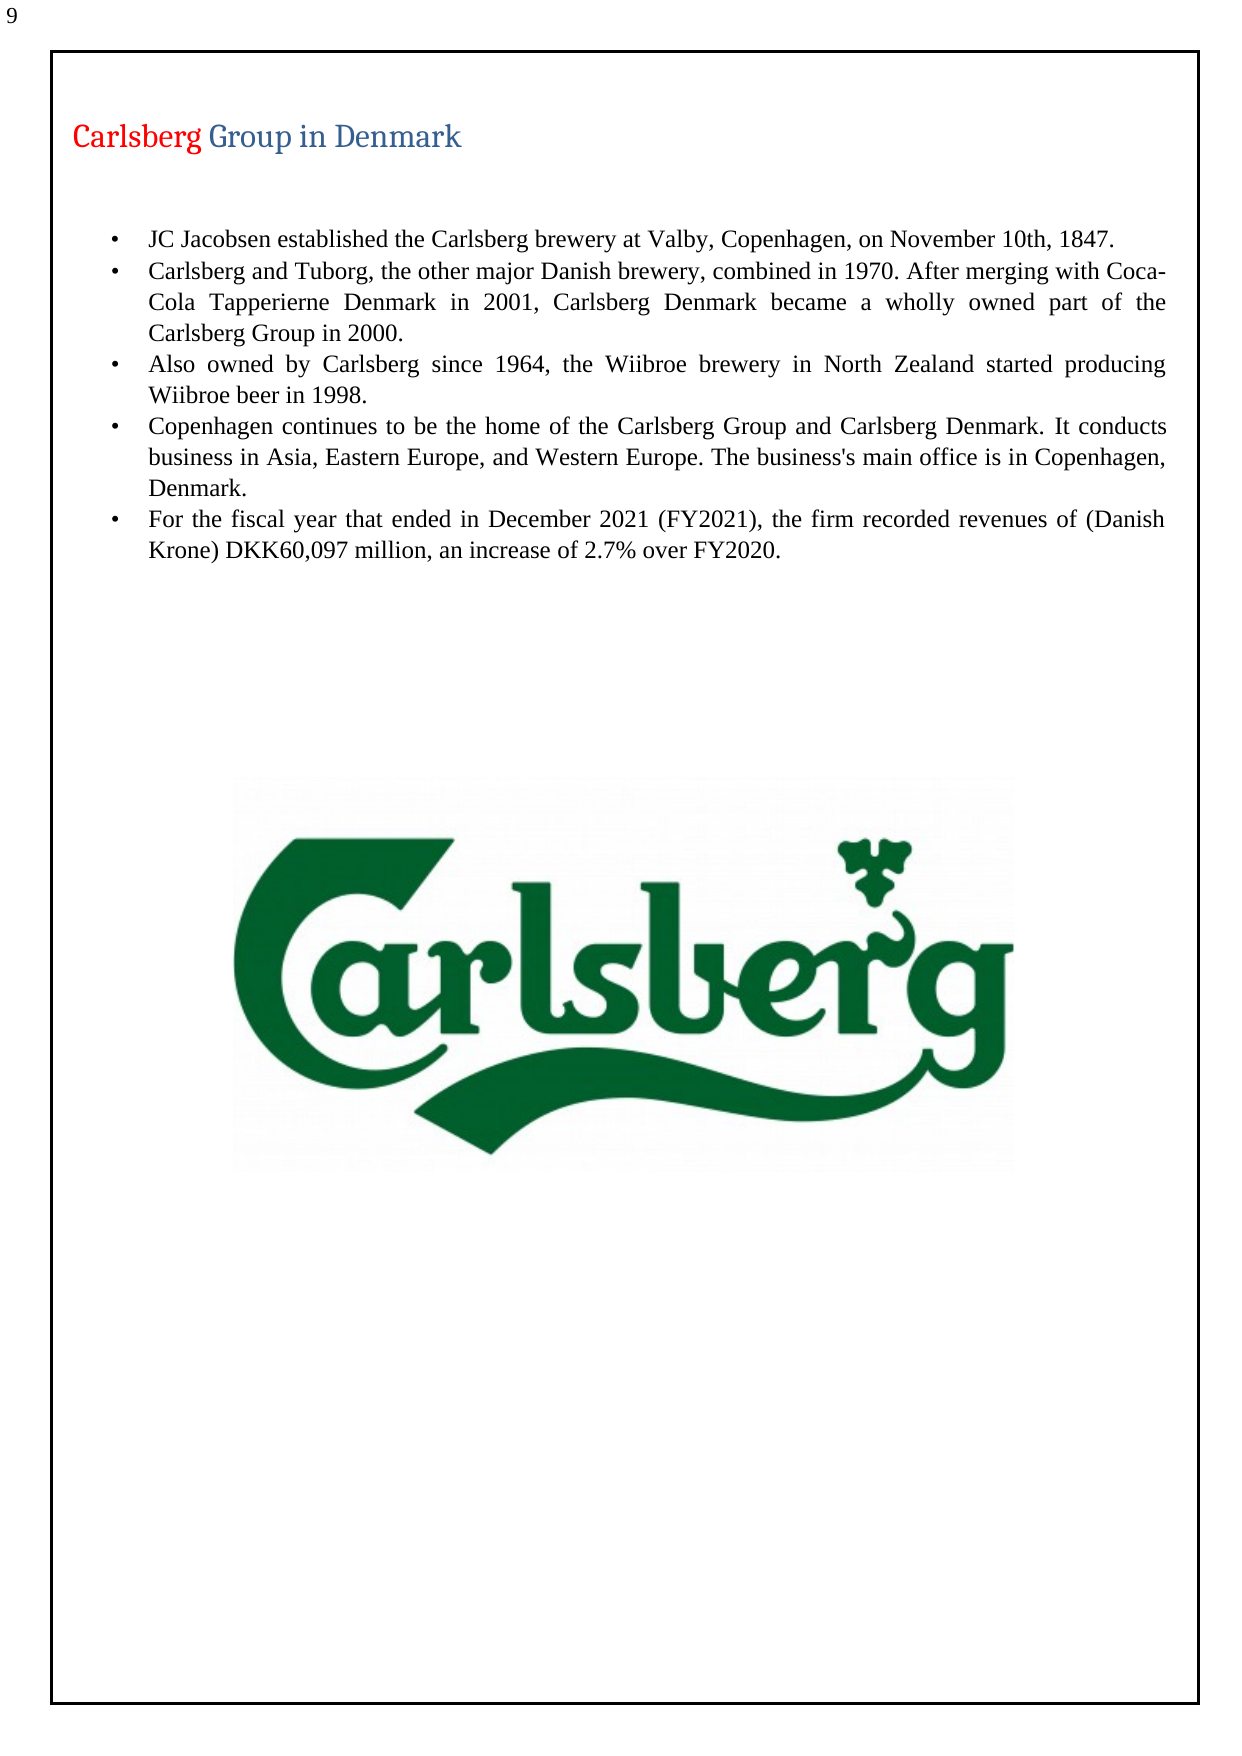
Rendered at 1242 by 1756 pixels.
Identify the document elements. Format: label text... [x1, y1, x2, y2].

picture [233, 777, 1015, 1173]
list Also owned by Carlsberg since 1964, the Wiibroe brewery in North Zealand started producing Wiibroe beer in 1998. [111, 349, 1167, 409]
list Carlsberg and Tuborg, the other major Danish brewery, combined in 1970. After merging with Coca- Cola Tapperierne Denmark in 2001, Carlsberg Denmark became a wholly owned part of the Carlsberg Group in 2000. [111, 256, 1167, 347]
list For the fiscal year that ended in December 2021 (FY2021), the firm recorded revenues of (Danish Krone) DKK60,097 million, an increase of 2.7% over FY2020. [111, 504, 1166, 564]
subtitle Carlsberg Group in Denmark [73, 118, 1197, 156]
list Copenhagen continues to be the home of the Carlsberg Group and Carlsberg Denmark. It conducts business in Asia, Eastern Europe, and Western Europe. The business's main office is in Copenhagen, Denmark. [111, 411, 1167, 502]
list JC Jacobsen established the Carlsberg brewery at Valby, Copenhagen, on November 10th, 1847. [110, 224, 1197, 253]
